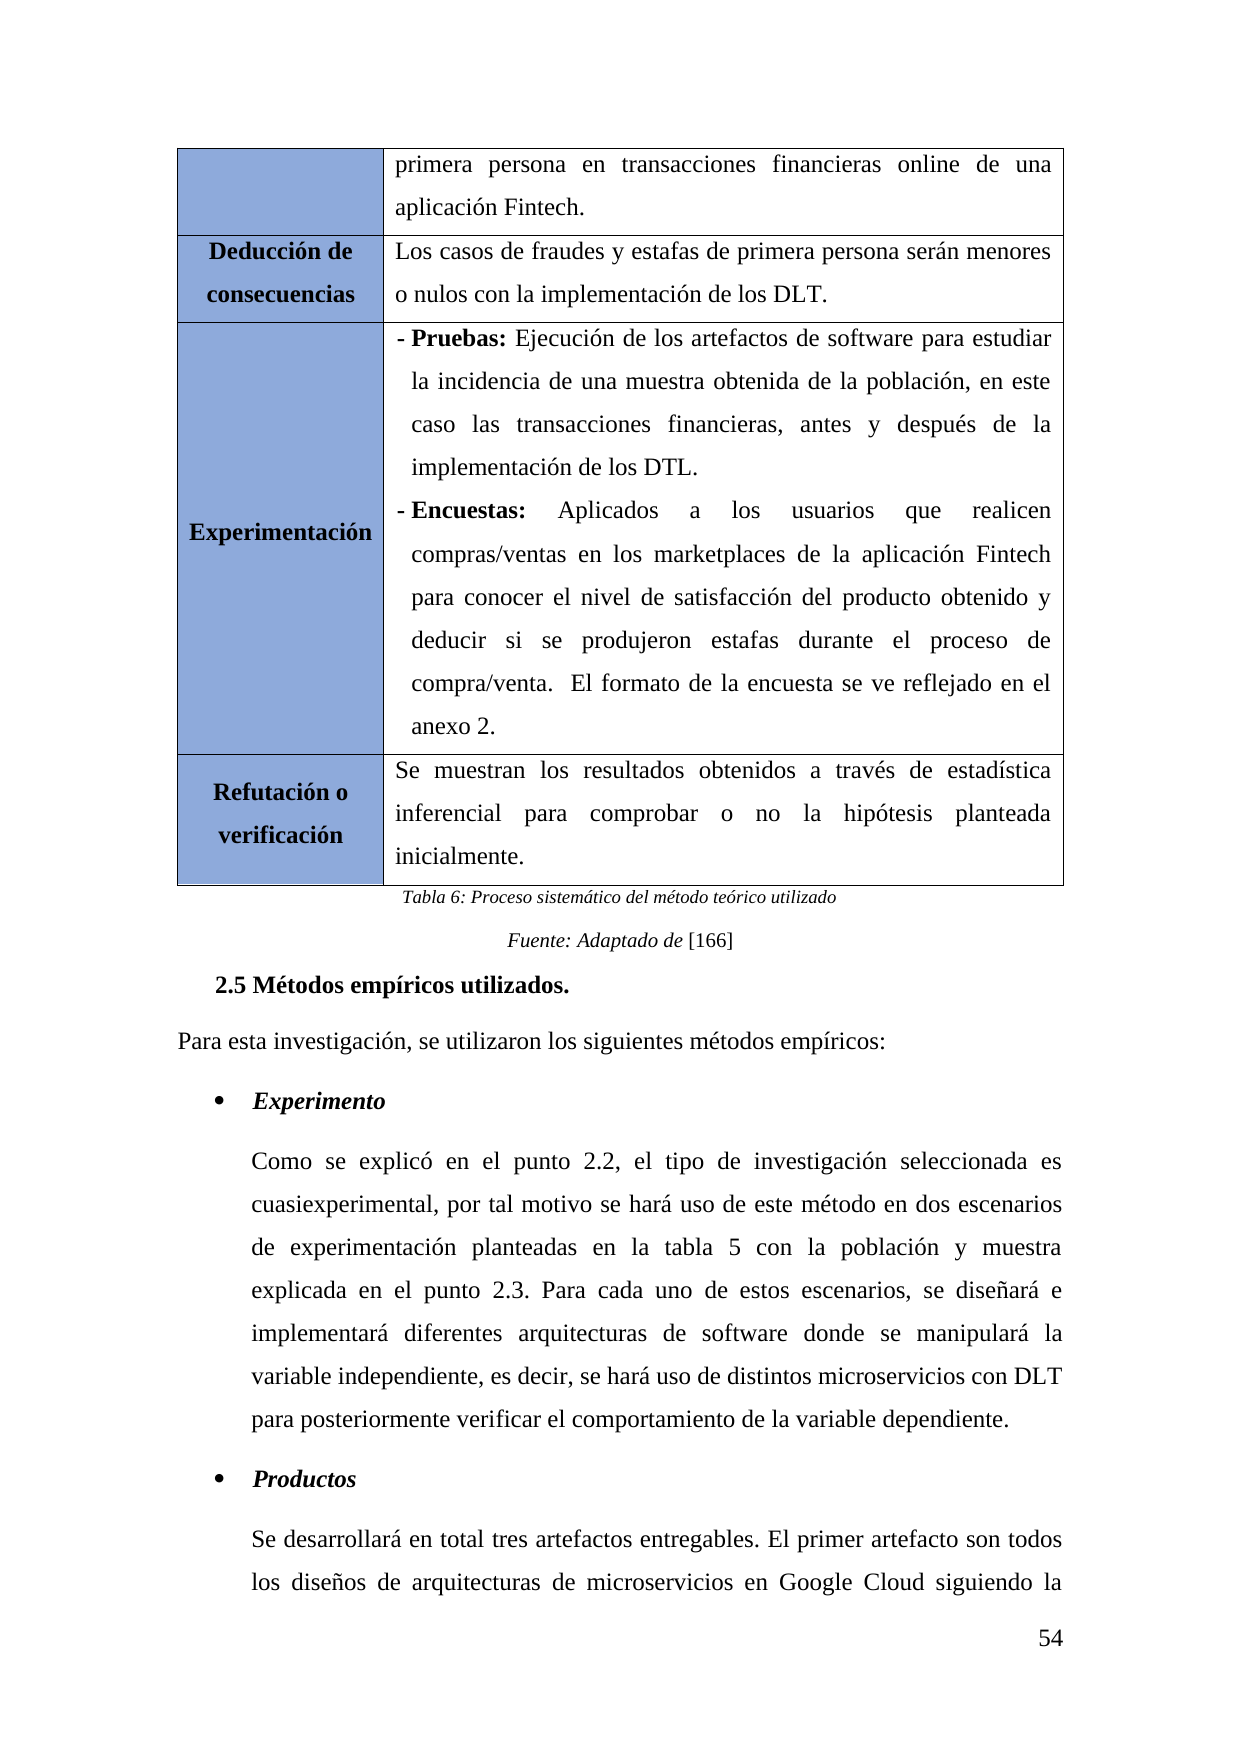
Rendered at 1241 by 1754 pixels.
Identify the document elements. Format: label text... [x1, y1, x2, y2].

text Fuente: Adaptado de [177, 928, 1063, 952]
list Experimento [215, 1086, 1063, 1115]
text Tabla 6: Proceso sistemático del método teórico utilizado [177, 886, 1063, 907]
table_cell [384, 149, 1063, 235]
text Para esta investigación, se utilizaron los siguientes métodos empíricos: [177, 1026, 1063, 1055]
table_cell Deducción de consecuencias [178, 236, 383, 322]
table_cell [178, 149, 383, 235]
table_cell Se muestran los resultados obtenidos a través de estadística inferencial para comprobar o no la hipótesis planteada inicialmente. [384, 755, 1063, 884]
list Métodos empíricos utilizados. [215, 971, 1063, 999]
table_cell Refutación o verificación [178, 755, 383, 884]
text Como se explicó en el punto 2.2, el tipo de investigación seleccionada es cuasiexperimental, por tal motivo se hará uso de este método en dos escenarios de experimentación planteadas en la tabla 5 con la población y muestra explicada en el punto 2.3. Para cada uno de estos escenarios, se diseñará e implementará diferentes arquitecturas de software donde se manipulará la variable independiente, es decir, se hará uso de distintos microservicios con DLT para posteriormente verificar el comportamiento de la variable dependiente. [251, 1146, 1063, 1433]
table_cell Experimentación [178, 323, 383, 754]
table_cell Pruebas: Ejecución de los artefactos de software para estudiar la incidencia de una muestra obtenida de la población, en este caso las transacciones financieras, antes y después de la implementación de los DTL. Encuestas: Aplicados a los usuarios que realicen compras/ventas en los marketplaces de la aplicación Fintech para conocer el nivel de satisfacción del producto obtenido y deducir si se produjeron estafas durante el proceso de compra/venta. El formato de la encuesta se ve reflejado en el anexo 2. [384, 323, 1063, 754]
list Productos [215, 1464, 1063, 1493]
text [251, 1524, 1063, 1596]
table_cell Los casos de fraudes y estafas de primera persona serán menores o nulos con la implementación de los DLT. [384, 236, 1063, 322]
